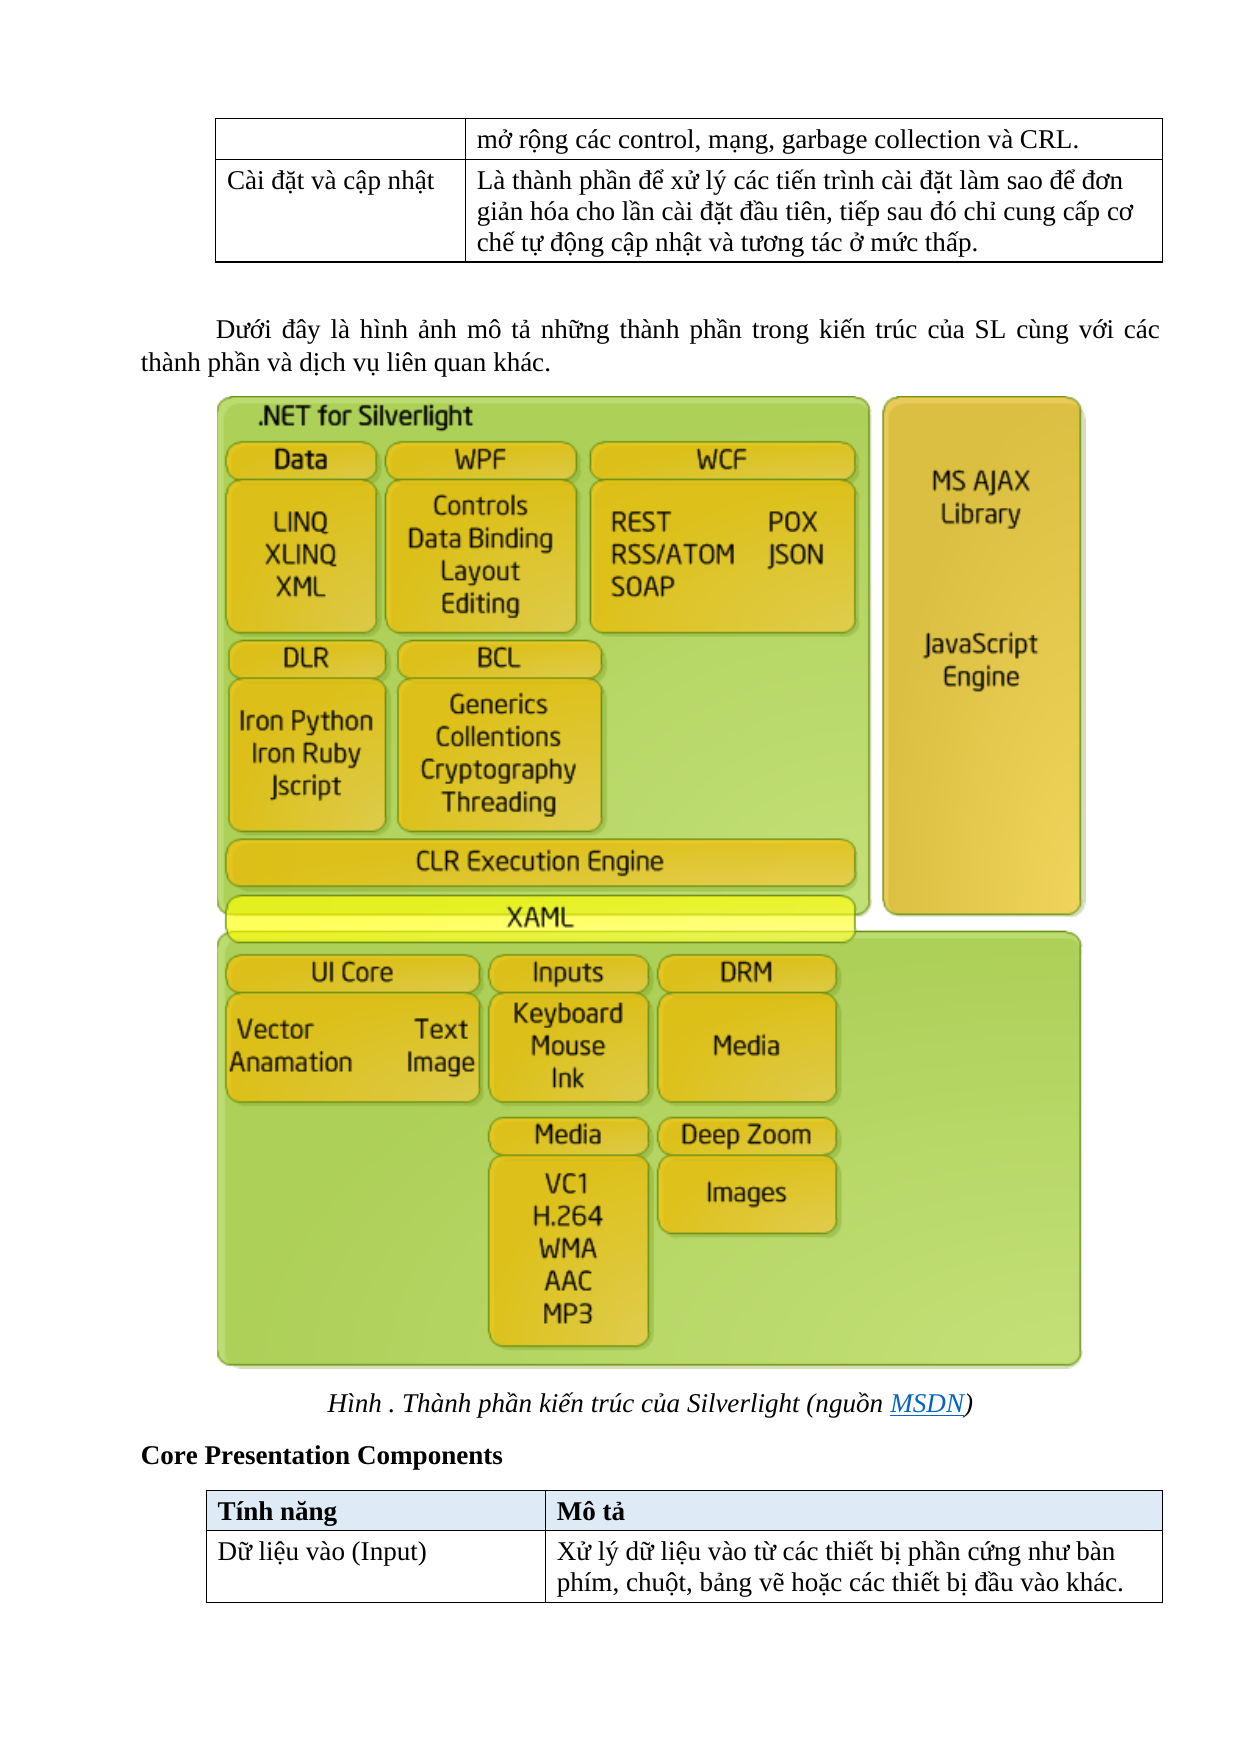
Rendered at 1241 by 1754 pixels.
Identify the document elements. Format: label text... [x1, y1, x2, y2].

table_header Mô tả [546, 1491, 1162, 1530]
picture [217, 396, 1086, 1369]
table_header Tính năng [207, 1491, 545, 1530]
text Hình . Thành phần kiến trúc của Silverlight (nguồn MSDN) [141, 1387, 1162, 1419]
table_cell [216, 119, 465, 159]
table_cell Dữ liệu vào (Input) [207, 1531, 545, 1602]
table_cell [466, 119, 1162, 159]
table_cell Cài đặt và cập nhật [216, 160, 465, 261]
text Dưới đây là hình ảnh mô tả những thành phần trong kiến trúc của SL cùng với các thành phần và dịch vụ liên quan khác. [141, 313, 1162, 377]
text Core Presentation Components [141, 1439, 1162, 1471]
table_cell Xử lý dữ liệu vào từ các thiết bị phần cứng như bàn phím, chuột, bảng vẽ hoặc các thiết bị đầu vào khác. [546, 1531, 1162, 1602]
table_cell Là thành phần để xử lý các tiến trình cài đặt làm sao để đơn giản hóa cho lần cài đặt đầu tiên, tiếp sau đó chỉ cung cấp cơ chế tự động cập nhật và tương tác ở mức thấp. [466, 160, 1162, 261]
